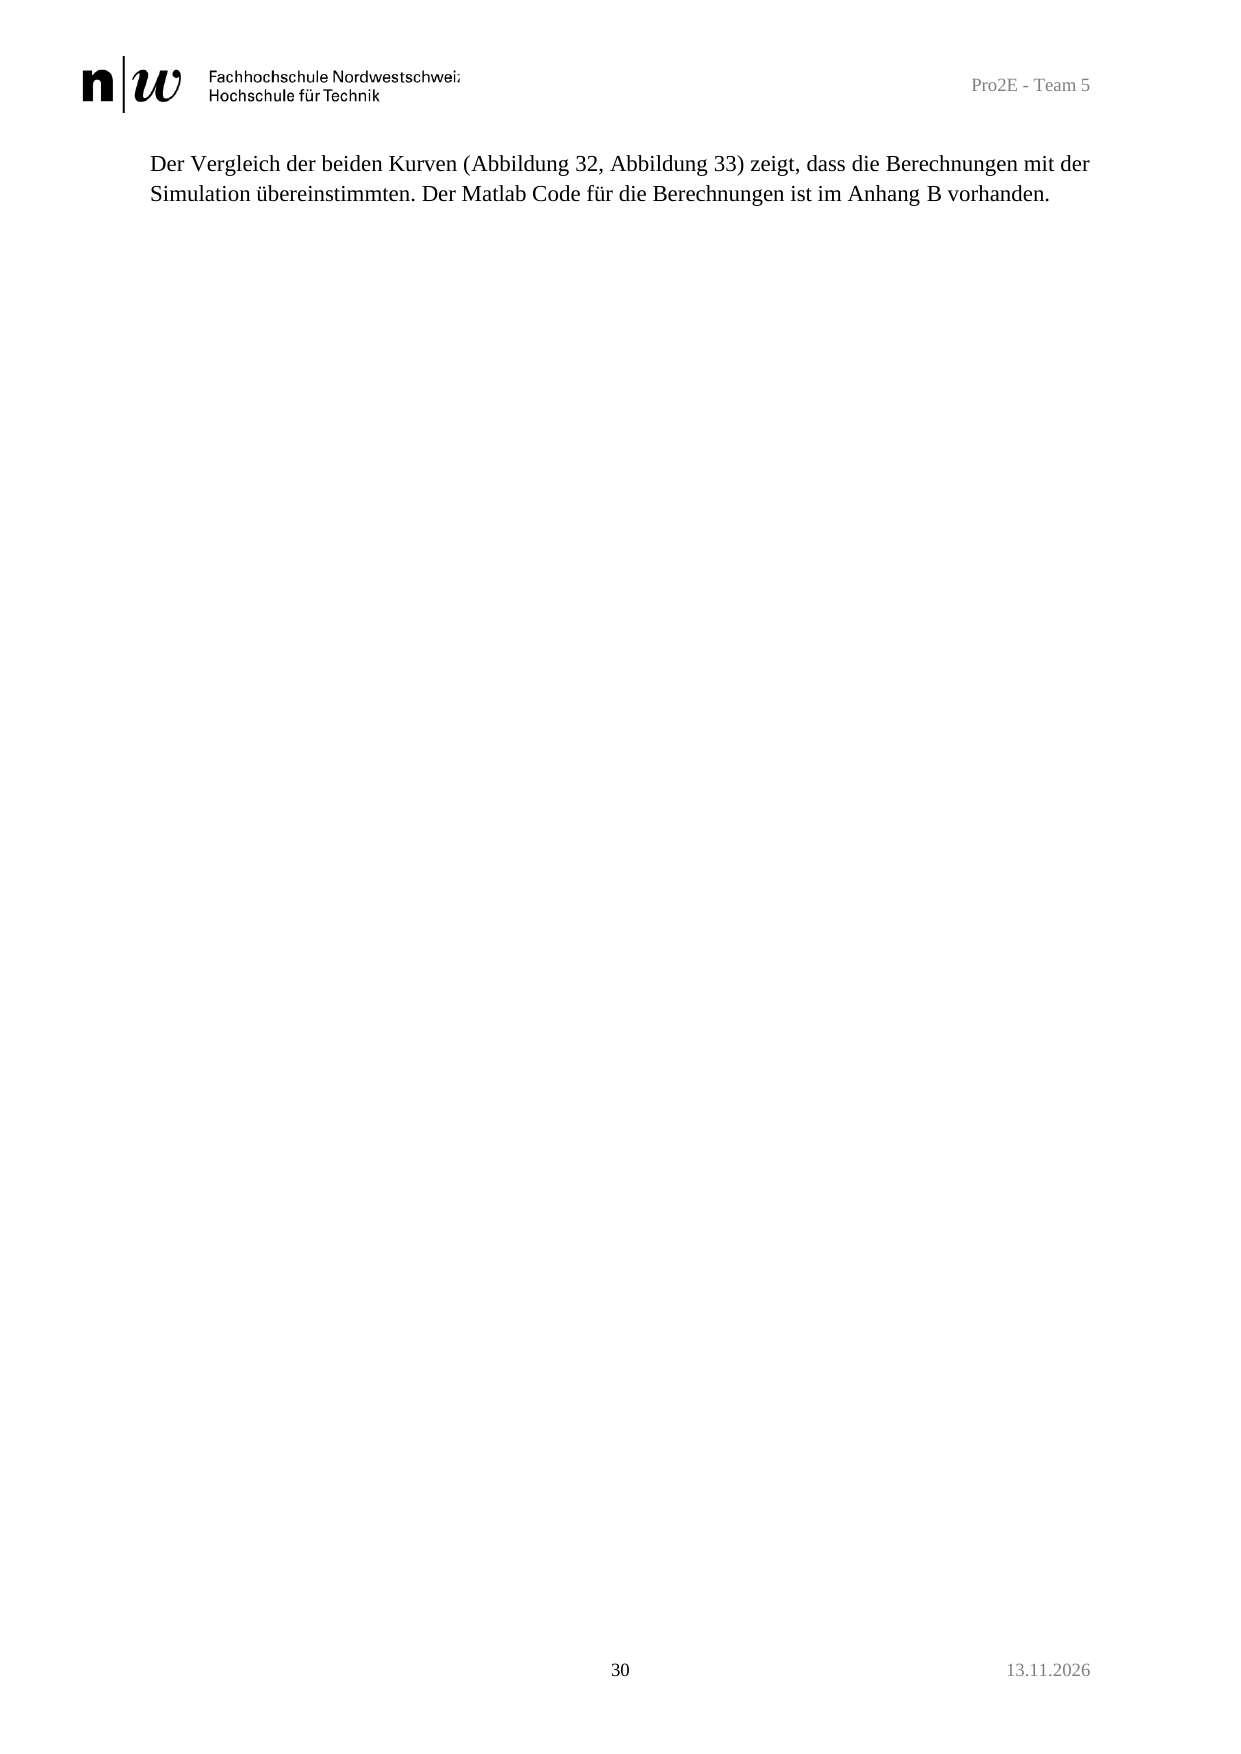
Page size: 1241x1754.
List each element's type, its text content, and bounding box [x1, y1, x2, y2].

text Der Vergleich der beiden Kurven (Abbildung 32, Abbildung 33) zeigt, dass die Berechnungen mit der Simulation übereinstimmten. Der Matlab Code für die Berechnungen ist im Anhang B vorhanden. [150, 150, 1090, 207]
picture [81, 56, 460, 113]
